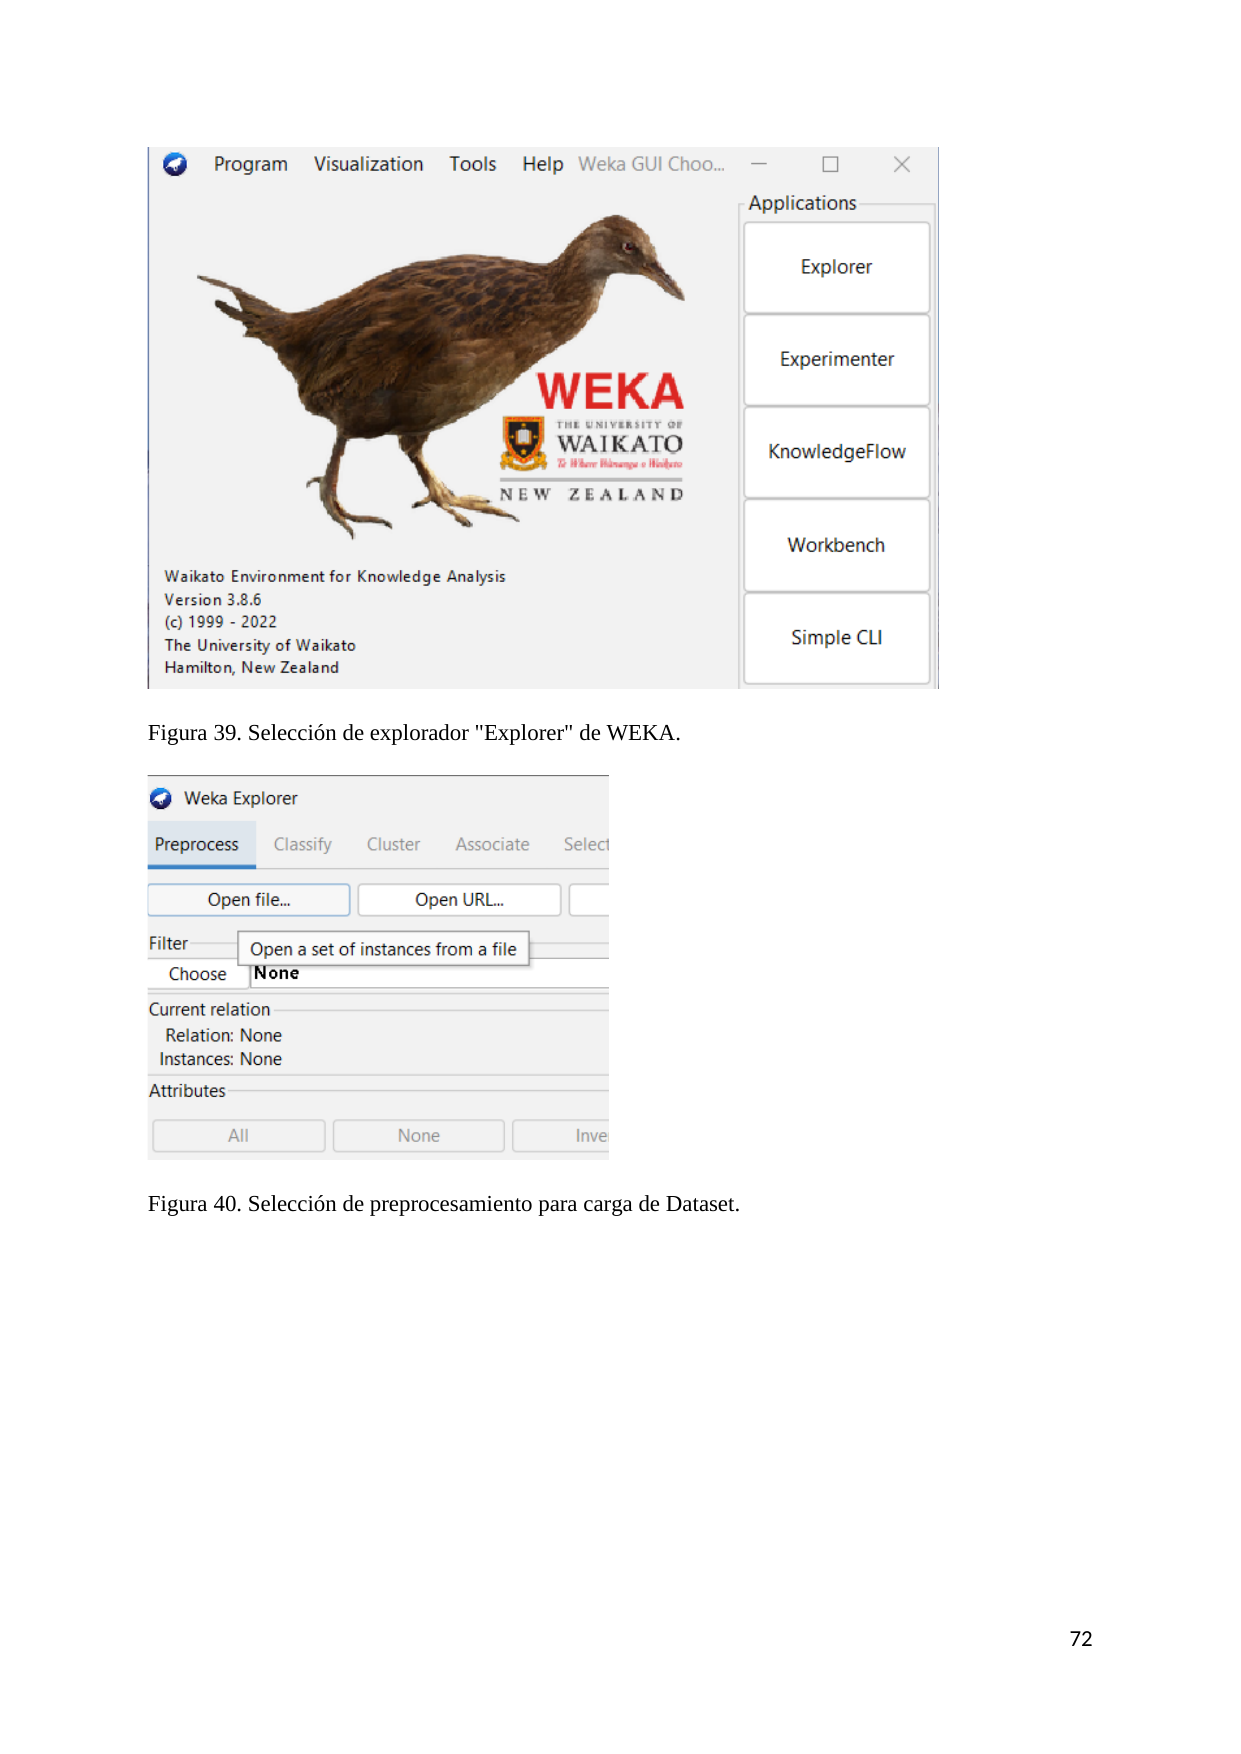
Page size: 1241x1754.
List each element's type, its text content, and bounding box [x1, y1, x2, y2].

picture [147, 775, 609, 1160]
text Figura 39. Selección de explorador "Explorer" de WEKA. [148, 719, 1092, 745]
picture [147, 147, 939, 689]
text Figura 40. Selección de preprocesamiento para carga de Dataset. [148, 1190, 1092, 1216]
